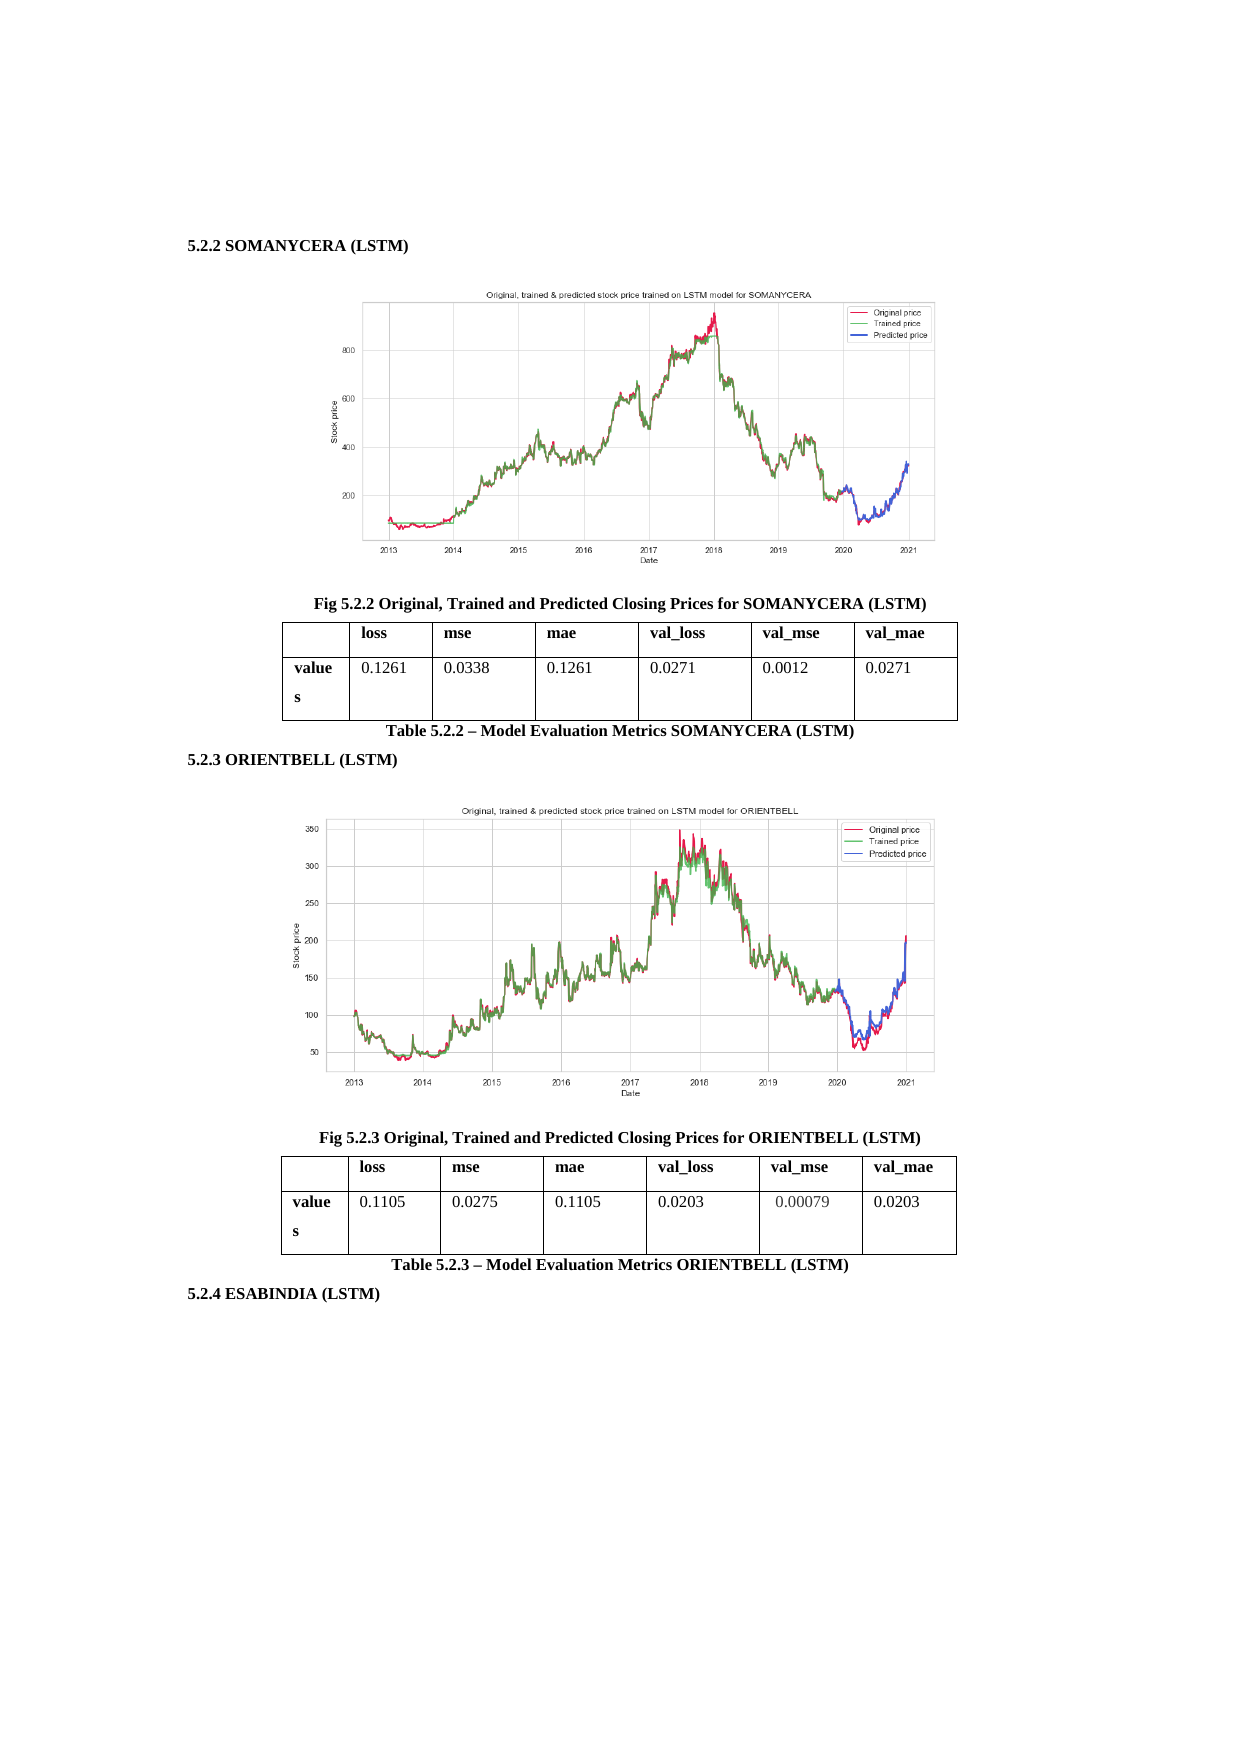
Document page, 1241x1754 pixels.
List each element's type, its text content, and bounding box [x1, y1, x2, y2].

table_header mae [544, 1157, 646, 1191]
text Table 5.2.3 – Model Evaluation Metrics ORIENTBELL (LSTM) [150, 1255, 1090, 1274]
table_header loss [350, 623, 432, 657]
table_header loss [349, 1157, 440, 1191]
table_header mae [536, 623, 638, 657]
table_header val_mse [752, 623, 854, 657]
table_cell 0.1261 [350, 658, 432, 720]
table_header val_loss [647, 1157, 759, 1191]
table_cell 0.1105 [349, 1192, 440, 1254]
table_cell 0.0203 [863, 1192, 956, 1254]
table_cell 0.0271 [855, 658, 957, 720]
table_header mse [433, 623, 535, 657]
text 5.2.3 ORIENTBELL (LSTM) [187, 750, 1090, 769]
table_cell 0.00079 [760, 1192, 862, 1254]
table_header val_mae [855, 623, 957, 657]
table_cell 0.1105 [544, 1192, 646, 1254]
table_cell values [283, 658, 349, 720]
table_header [282, 1157, 348, 1191]
text 5.2.4 ESABINDIA (LSTM) [187, 1284, 1090, 1303]
table_cell 0.1261 [536, 658, 638, 720]
text Fig 5.2.2 Original, Trained and Predicted Closing Prices for SOMANYCERA (LSTM) [150, 593, 1090, 613]
picture [228, 778, 1012, 1113]
text 5.2.2 SOMANYCERA (LSTM) [187, 236, 1090, 255]
table_header val_mae [863, 1157, 956, 1191]
table_header [283, 623, 349, 657]
table_cell 0.0012 [752, 658, 854, 720]
table_cell 0.0203 [647, 1192, 759, 1254]
table_cell 0.0275 [441, 1192, 543, 1254]
table_cell 0.0338 [433, 658, 535, 720]
table_cell values [282, 1192, 348, 1254]
text Fig 5.2.3 Original, Trained and Predicted Closing Prices for ORIENTBELL (LSTM) [150, 1127, 1090, 1147]
table_header val_loss [639, 623, 751, 657]
table_header mse [441, 1157, 543, 1191]
table_cell 0.0271 [639, 658, 751, 720]
text Table 5.2.2 – Model Evaluation Metrics SOMANYCERA (LSTM) [150, 721, 1090, 740]
picture [270, 264, 1008, 579]
table_header val_mse [760, 1157, 862, 1191]
